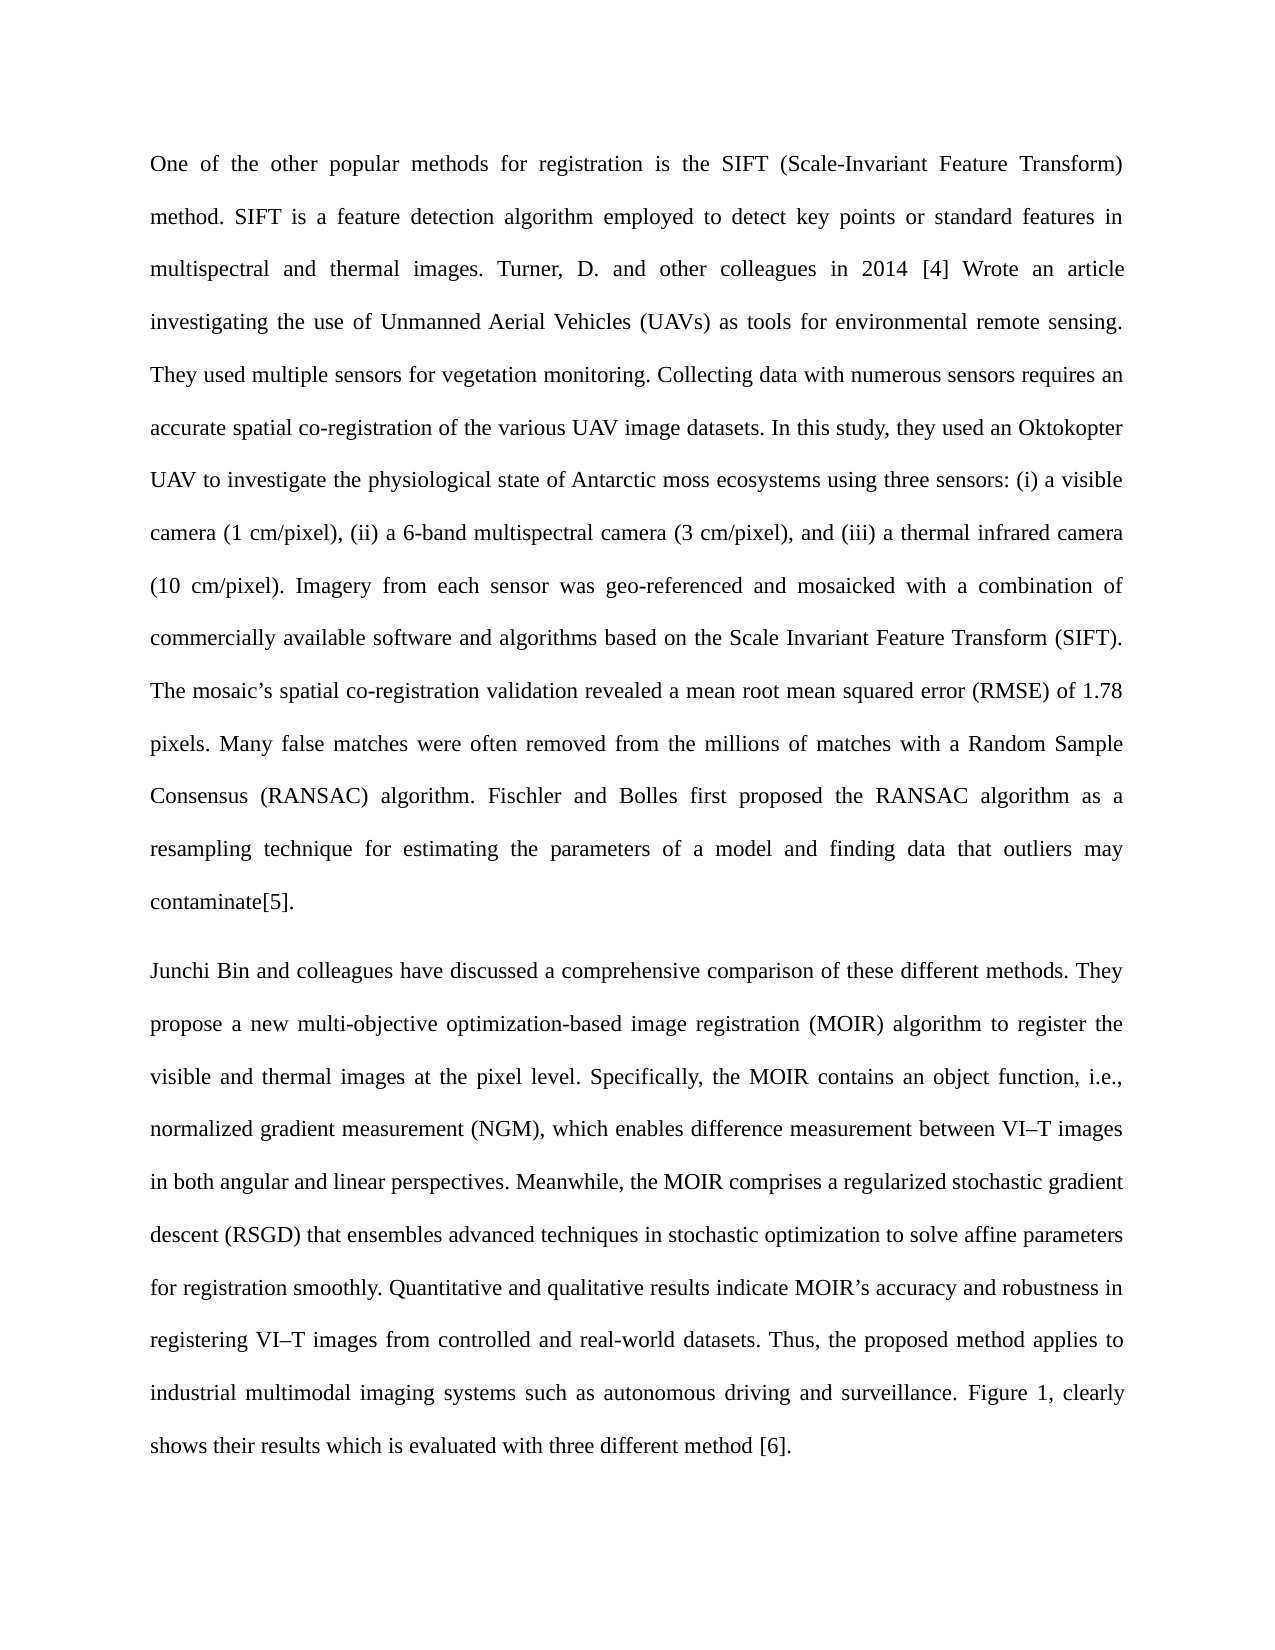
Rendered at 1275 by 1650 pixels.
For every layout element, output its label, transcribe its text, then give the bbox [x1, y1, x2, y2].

text Junchi Bin and colleagues have discussed a comprehensive comparison of these different methods. They propose a new multi-objective optimization-based image registration (MOIR) algorithm to register the visible and thermal images at the pixel level. Specifically, the MOIR contains an object function, i.e., normalized gradient measurement (NGM), which enables difference measurement between VI–T images in both angular and linear perspectives. Meanwhile, the MOIR comprises a regularized stochastic gradient descent (RSGD) that ensembles advanced techniques in stochastic optimization to solve affine parameters for registration smoothly. Quantitative and qualitative results indicate MOIR’s accuracy and robustness in registering VI–T images from controlled and real-world datasets. Thus, the proposed method applies to industrial multimodal imaging systems such as autonomous driving and surveillance. Figure 1, clearly shows their results which is evaluated with three different method [6]. [150, 957, 1125, 1458]
text One of the other popular methods for registration is the SIFT (Scale-Invariant Feature Transform) method. SIFT is a feature detection algorithm employed to detect key points or standard features in multispectral and thermal images. Turner, D. and other colleagues in 2014 [4] Wrote an article investigating the use of Unmanned Aerial Vehicles (UAVs) as tools for environmental remote sensing. They used multiple sensors for vegetation monitoring. Collecting data with numerous sensors requires an accurate spatial co-registration of the various UAV image datasets. In this study, they used an Oktokopter UAV to investigate the physiological state of Antarctic moss ecosystems using three sensors: (i) a visible camera (1 cm/pixel), (ii) a 6-band multispectral camera (3 cm/pixel), and (iii) a thermal infrared camera (10 cm/pixel). Imagery from each sensor was geo-referenced and mosaicked with a combination of commercially available software and algorithms based on the Scale Invariant Feature Transform (SIFT). The mosaic’s spatial co-registration validation revealed a mean root mean squared error (RMSE) of 1.78 pixels. Many false matches were often removed from the millions of matches with a Random Sample Consensus (RANSAC) algorithm. Fischler and Bolles first proposed the RANSAC algorithm as a resampling technique for estimating the parameters of a model and finding data that outliers may contaminate[5]. [150, 150, 1125, 914]
